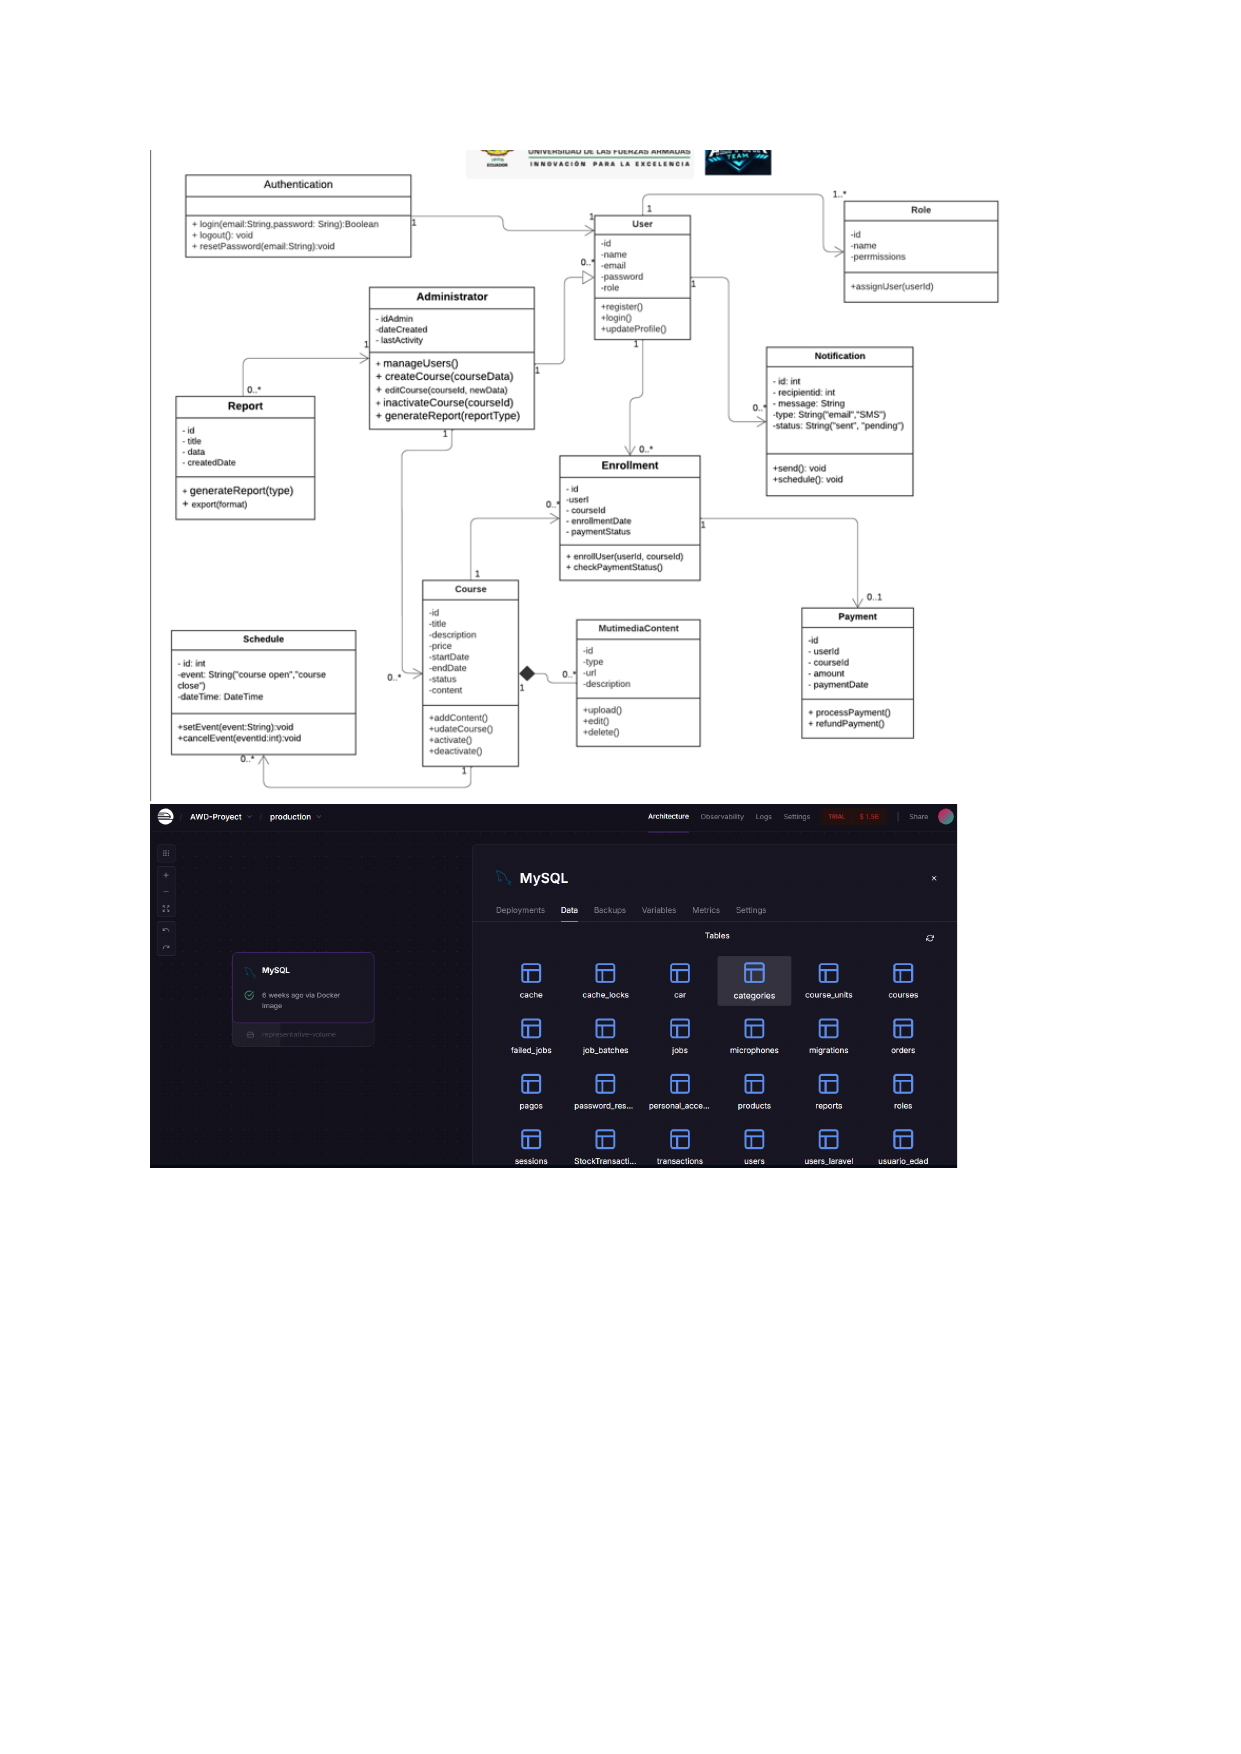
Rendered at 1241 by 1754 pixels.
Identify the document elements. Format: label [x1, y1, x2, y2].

picture [150, 150, 1010, 801]
picture [150, 804, 958, 1168]
